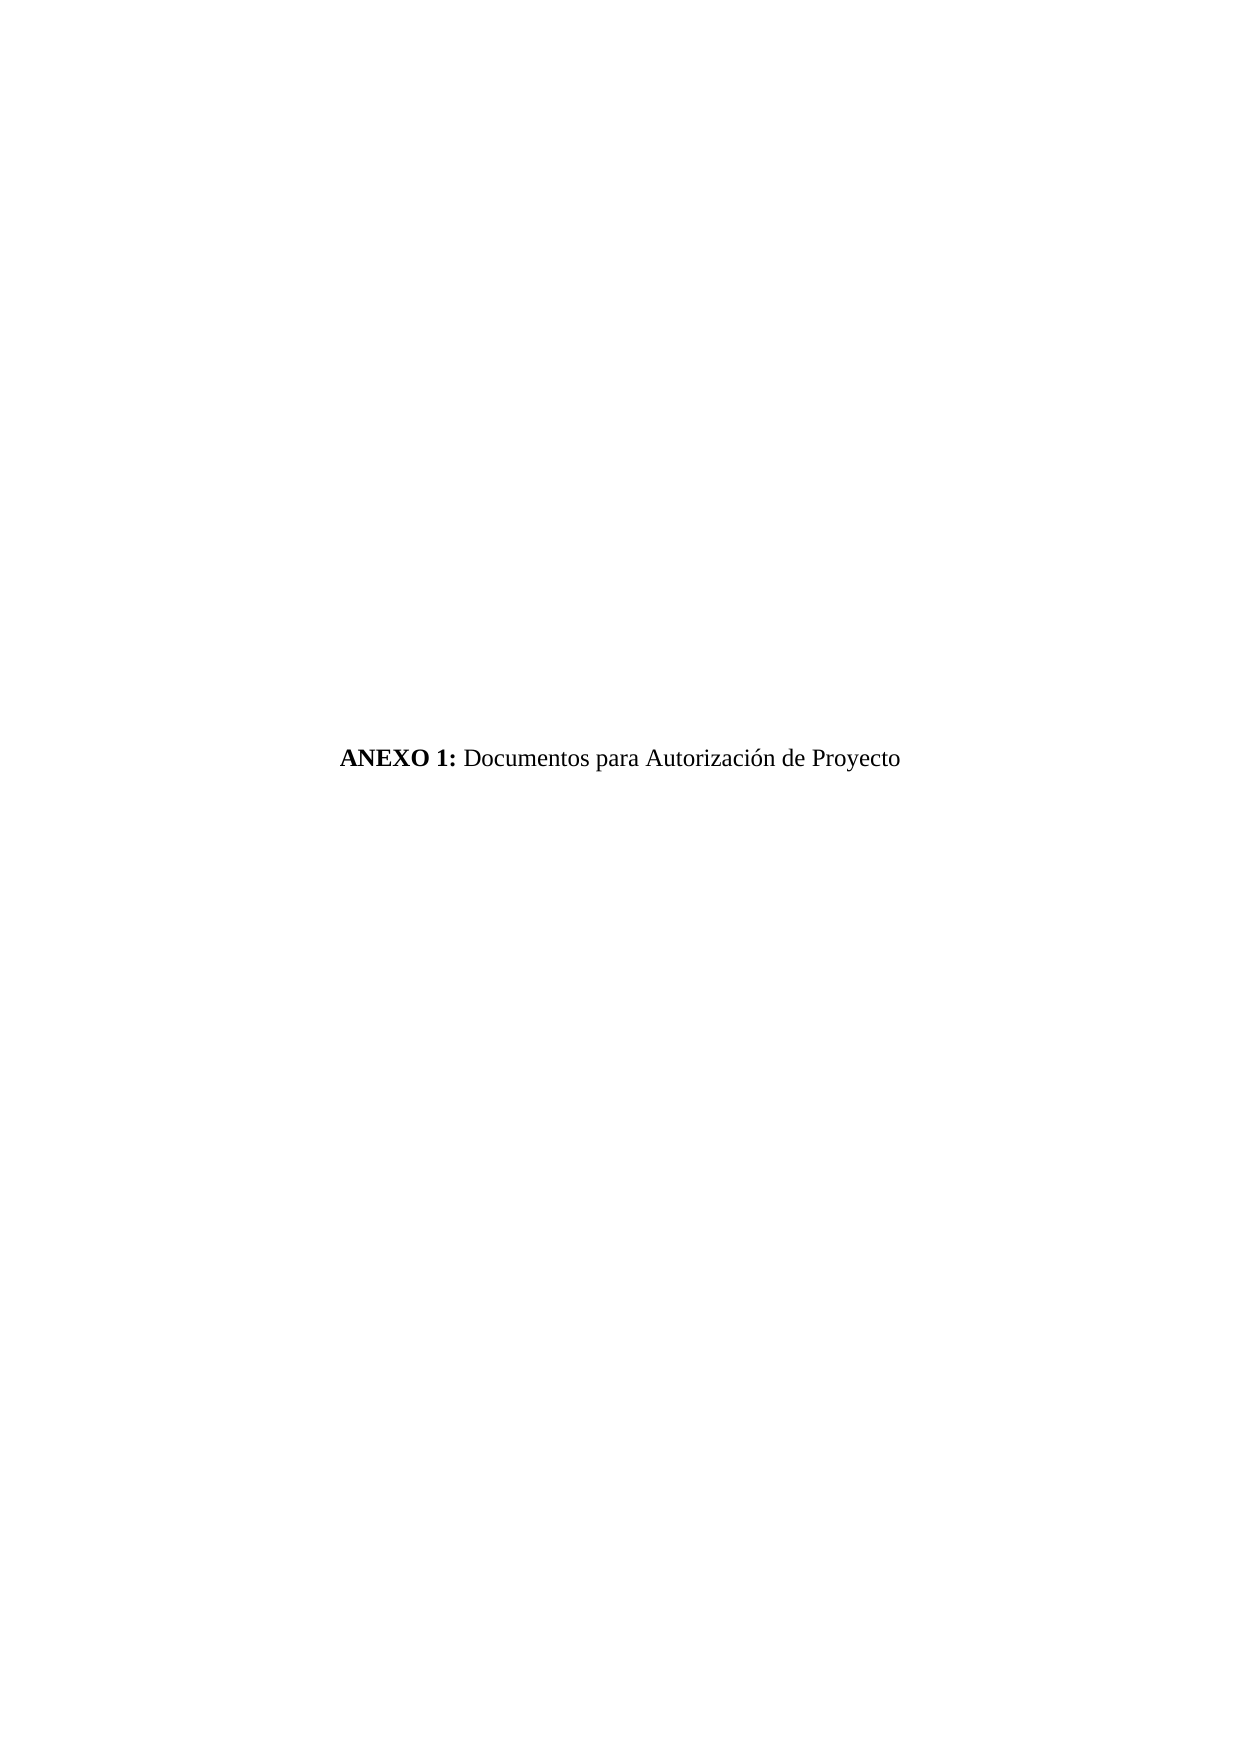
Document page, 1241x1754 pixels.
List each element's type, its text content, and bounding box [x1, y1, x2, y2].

subtitle ANEXO 1: Documentos para Autorización de Proyecto [177, 743, 1063, 772]
